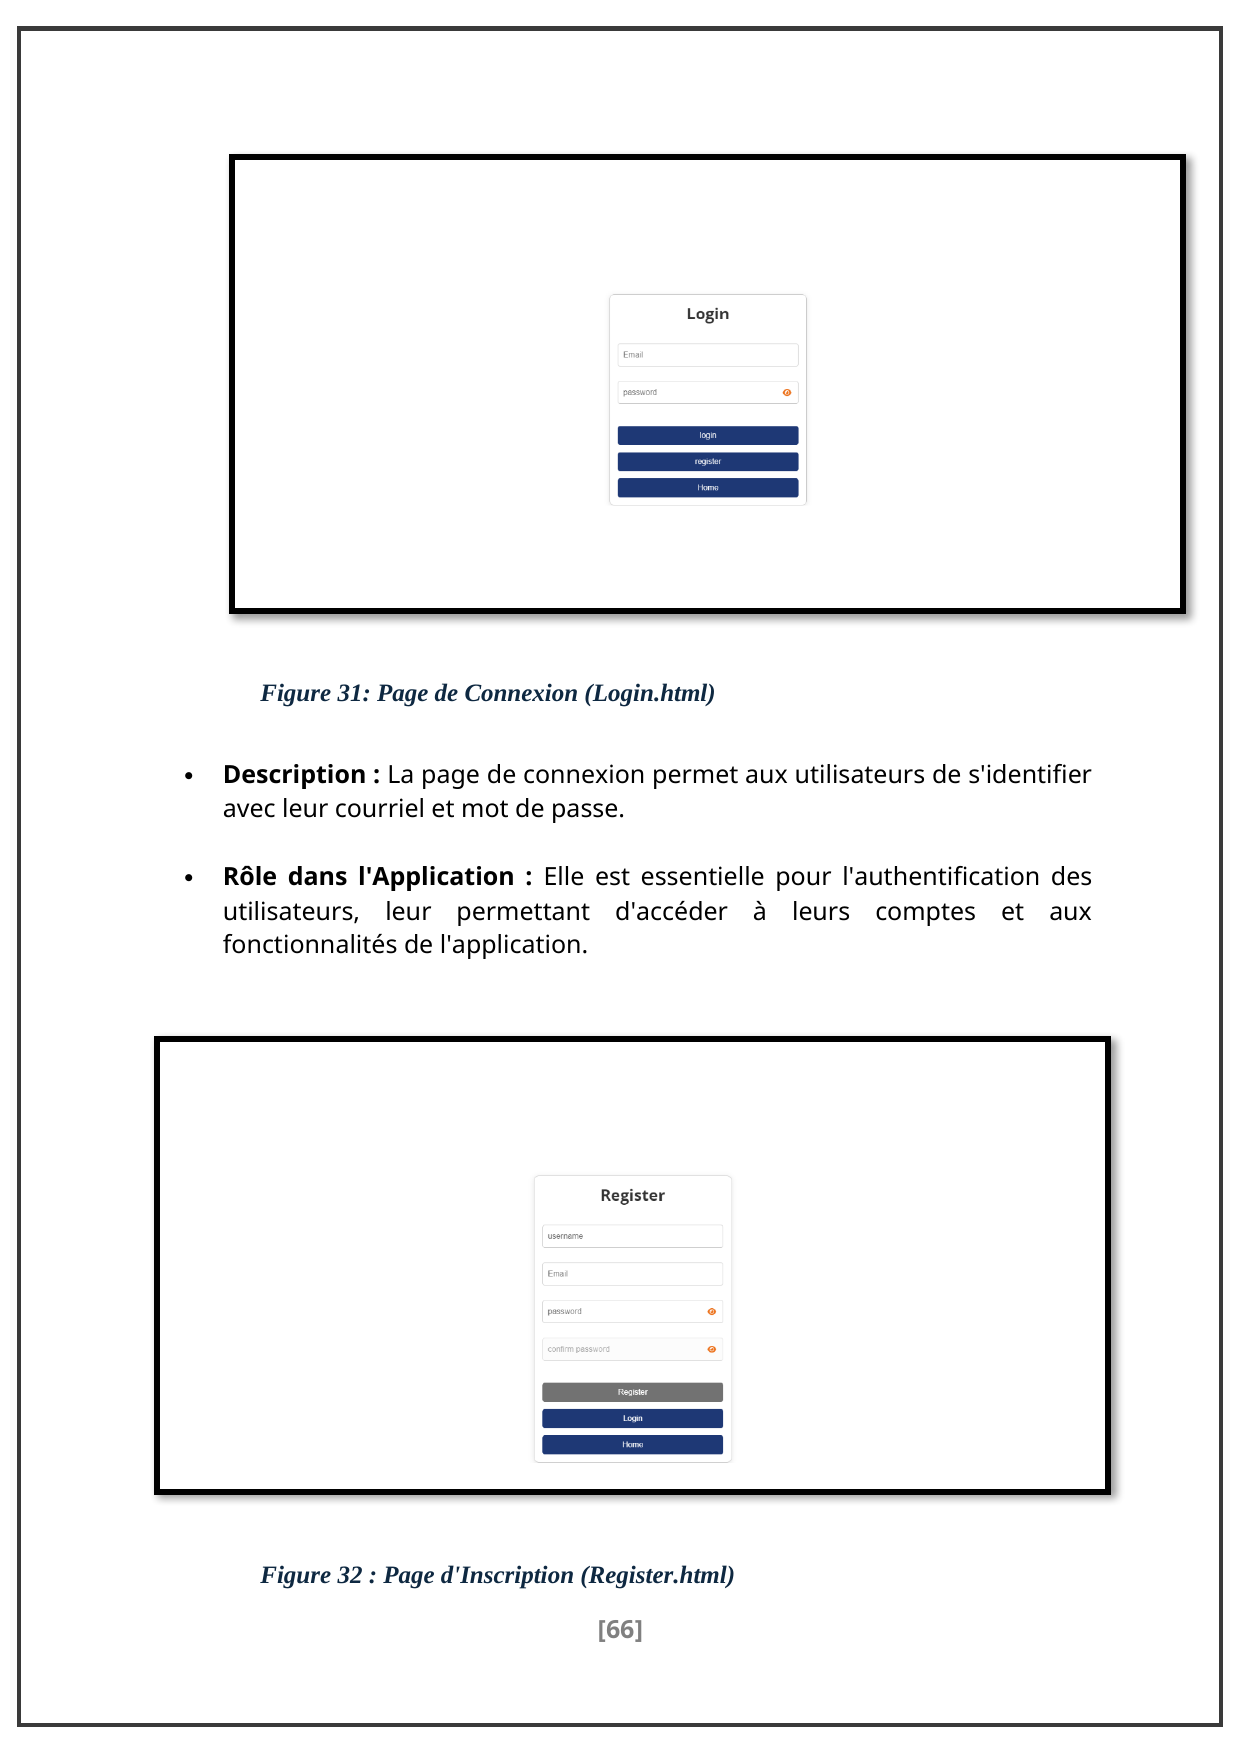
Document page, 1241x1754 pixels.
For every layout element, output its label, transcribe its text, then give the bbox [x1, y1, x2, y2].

picture [235, 160, 1180, 608]
list Description : La page de connexion permet aux utilisateurs de s'identifier avec leur courriel et mot de passe. [185, 757, 1093, 825]
picture [160, 1042, 1105, 1489]
text Figure 32 : Page d'Inscription (Register.html) [260, 1560, 1093, 1589]
list Rôle dans l'Application : Elle est essentielle pour l'authentification des utilisateurs, leur permettant d'accéder à leurs comptes et aux fonctionnalités de l'application. [185, 859, 1093, 961]
text Figure 31: Page de Connexion (Login.html) [260, 678, 1093, 707]
